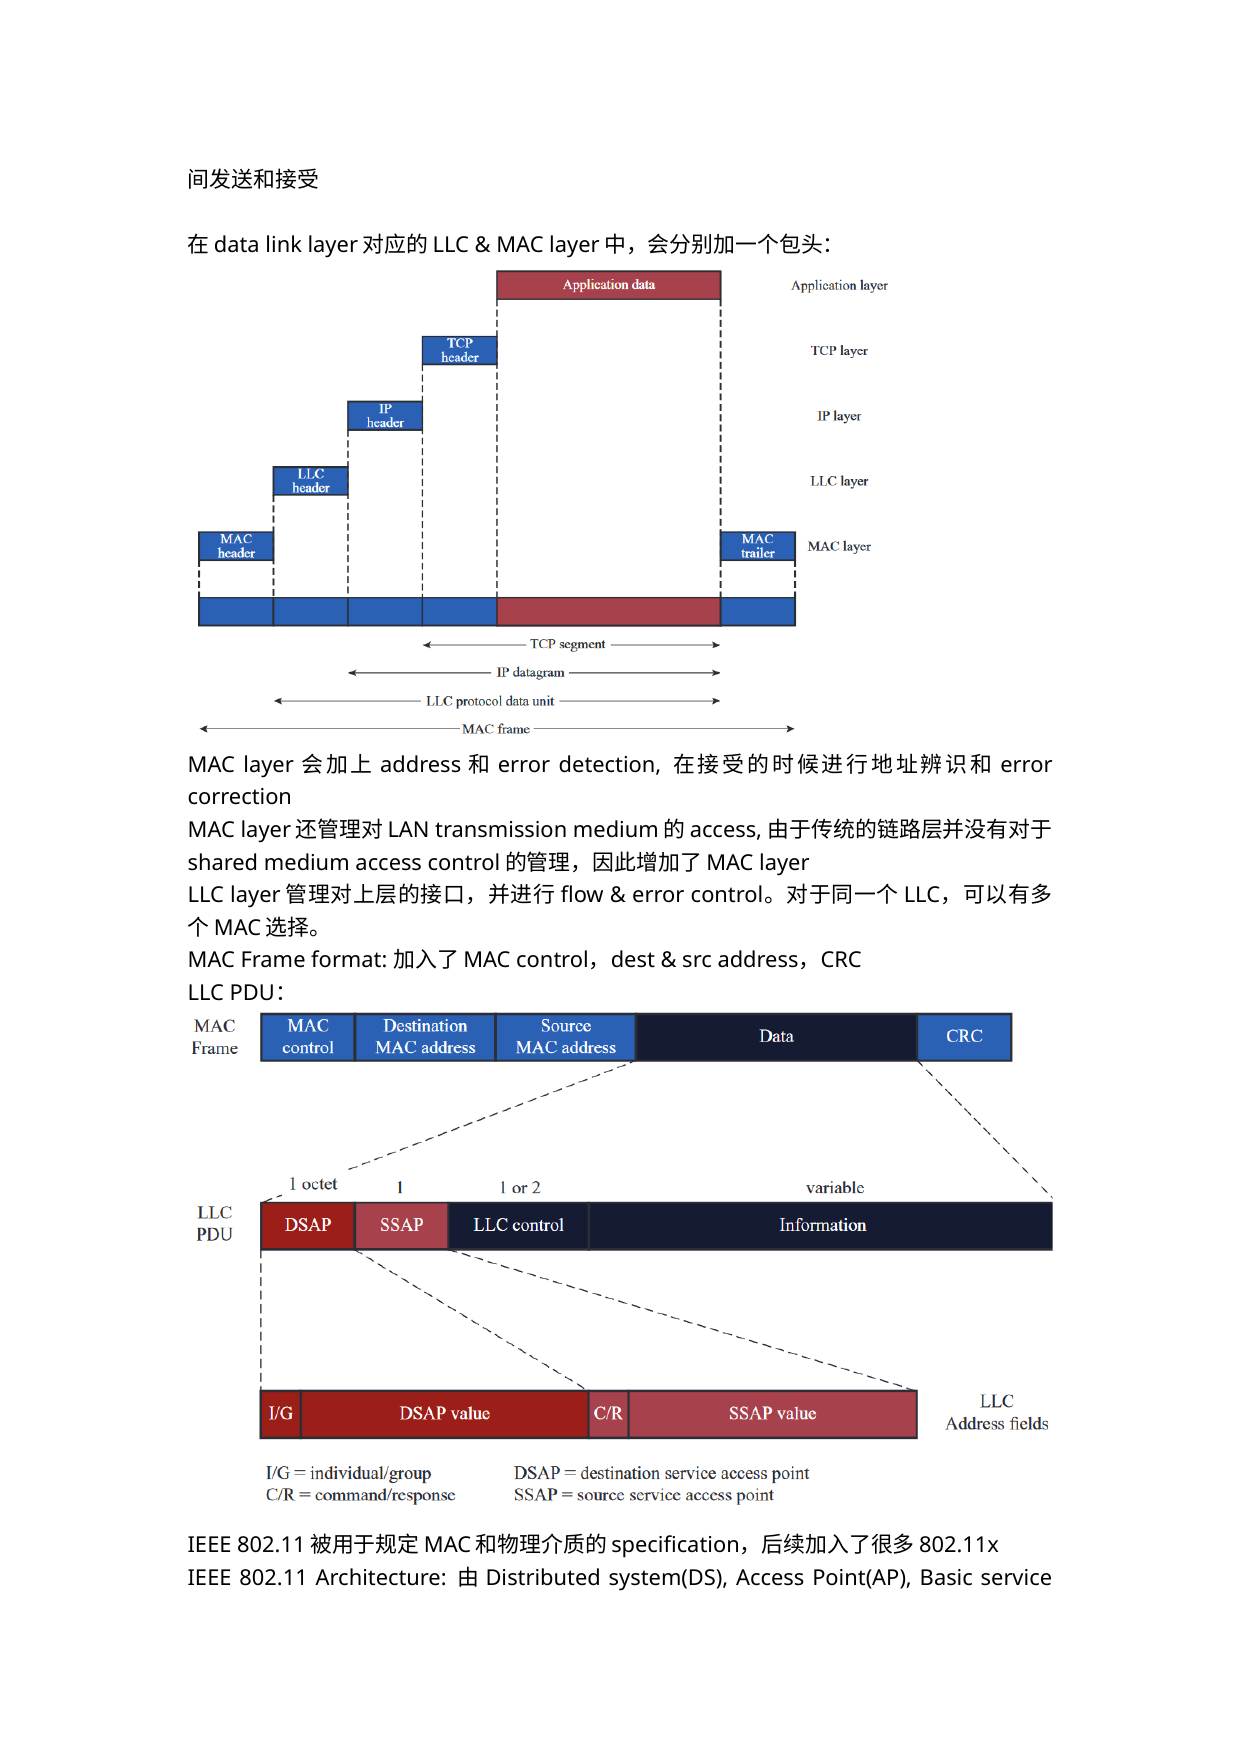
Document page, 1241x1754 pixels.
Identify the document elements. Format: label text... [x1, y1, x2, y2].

picture [187, 1007, 1053, 1510]
picture [187, 259, 911, 739]
text MAC layer还管理对LAN transmission medium的access, 由于传统的链路层并没有对于shared medium access control的管理，因此增加了MAC layer [187, 812, 1053, 877]
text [187, 1559, 1053, 1592]
text 在data link layer对应的LLC & MAC layer中，会分别加一个包头： [187, 227, 1053, 259]
text MAC layer会加上address和error detection, 在接受的时候进行地址辨识和error correction [187, 747, 1053, 812]
text MAC Frame format: 加入了MAC control，dest & src address，CRC [187, 942, 1053, 974]
text LLC PDU： [187, 974, 1053, 1007]
text IEEE 802.11被用于规定MAC和物理介质的specification，后续加入了很多802.11x [187, 1527, 1053, 1559]
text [187, 162, 1053, 194]
text LLC layer管理对上层的接口，并进行flow & error control。对于同一个LLC，可以有多个MAC选择。 [187, 877, 1053, 942]
